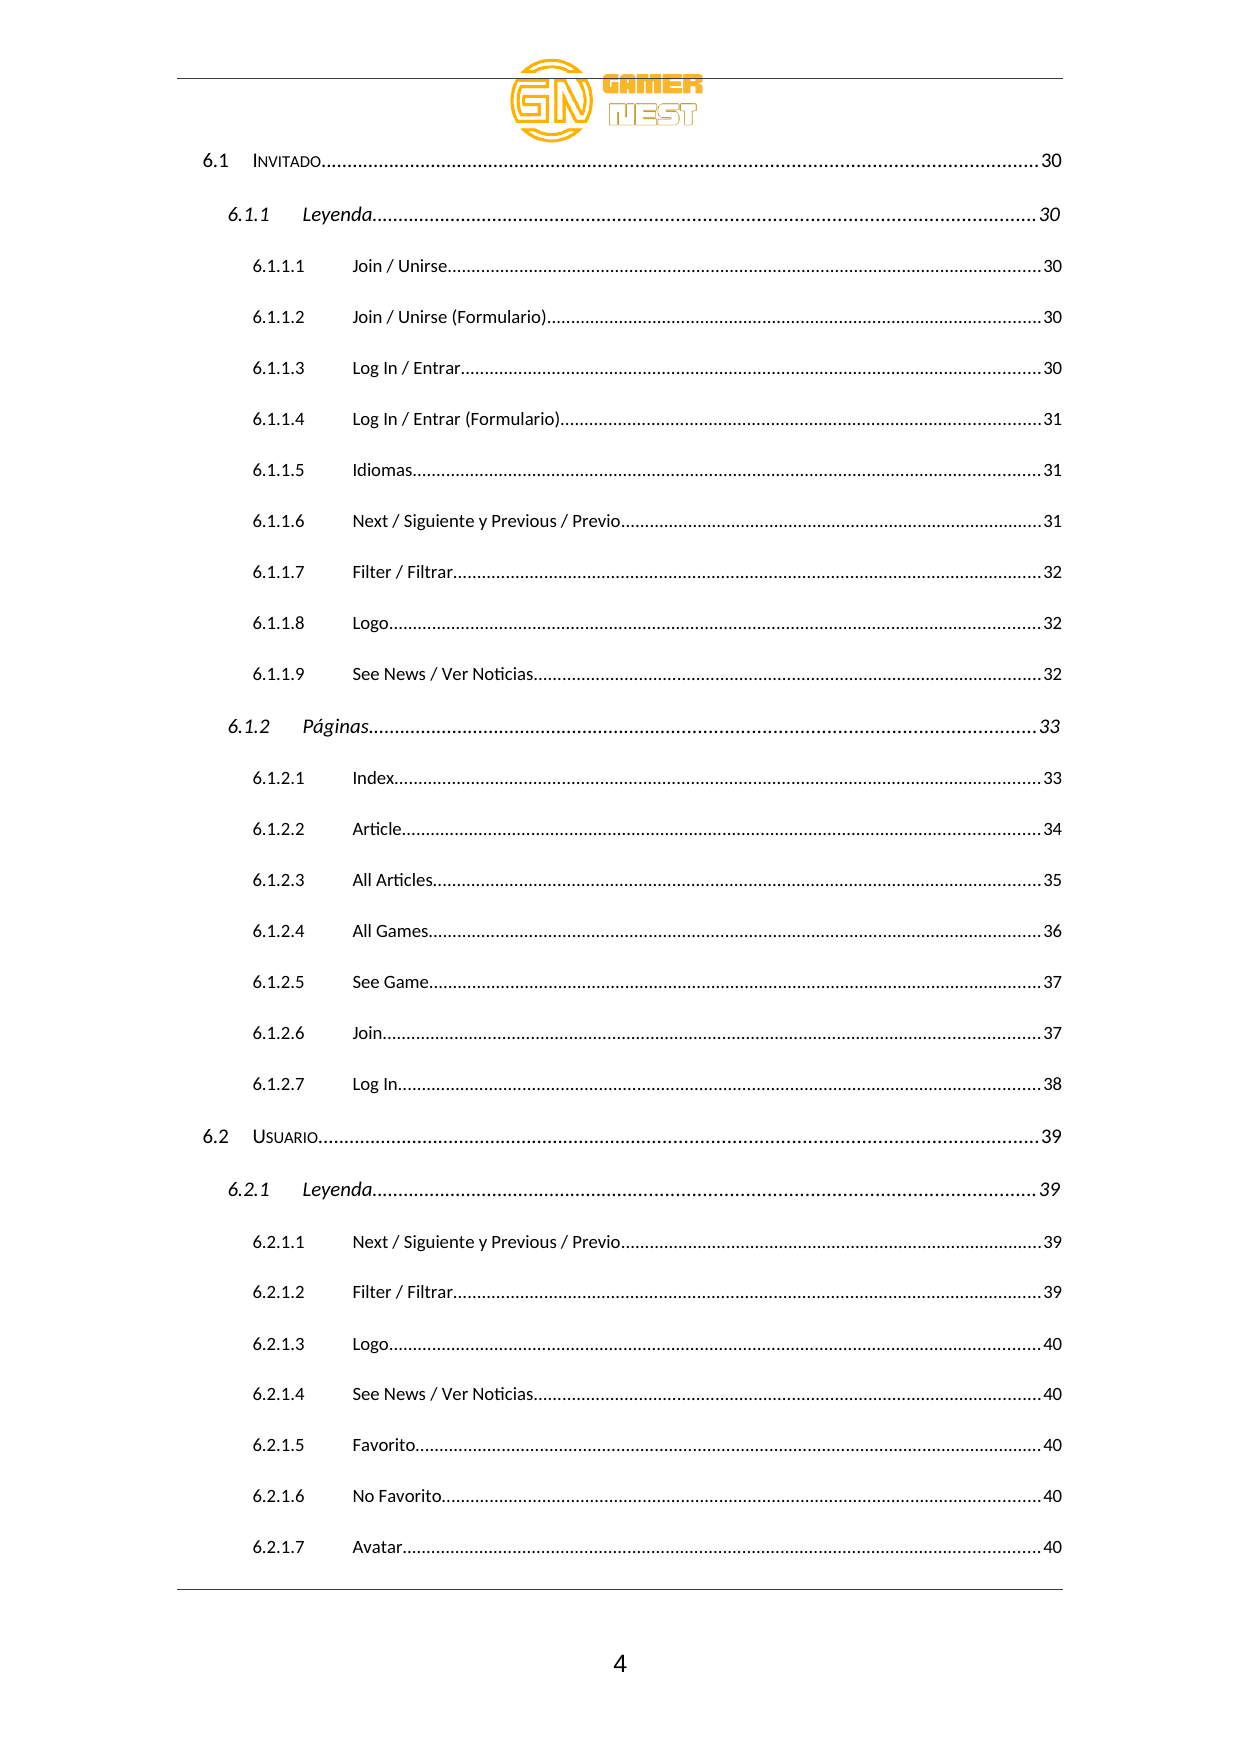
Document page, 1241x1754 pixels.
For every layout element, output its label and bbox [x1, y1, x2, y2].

picture [501, 79, 739, 146]
picture [501, 53, 739, 78]
